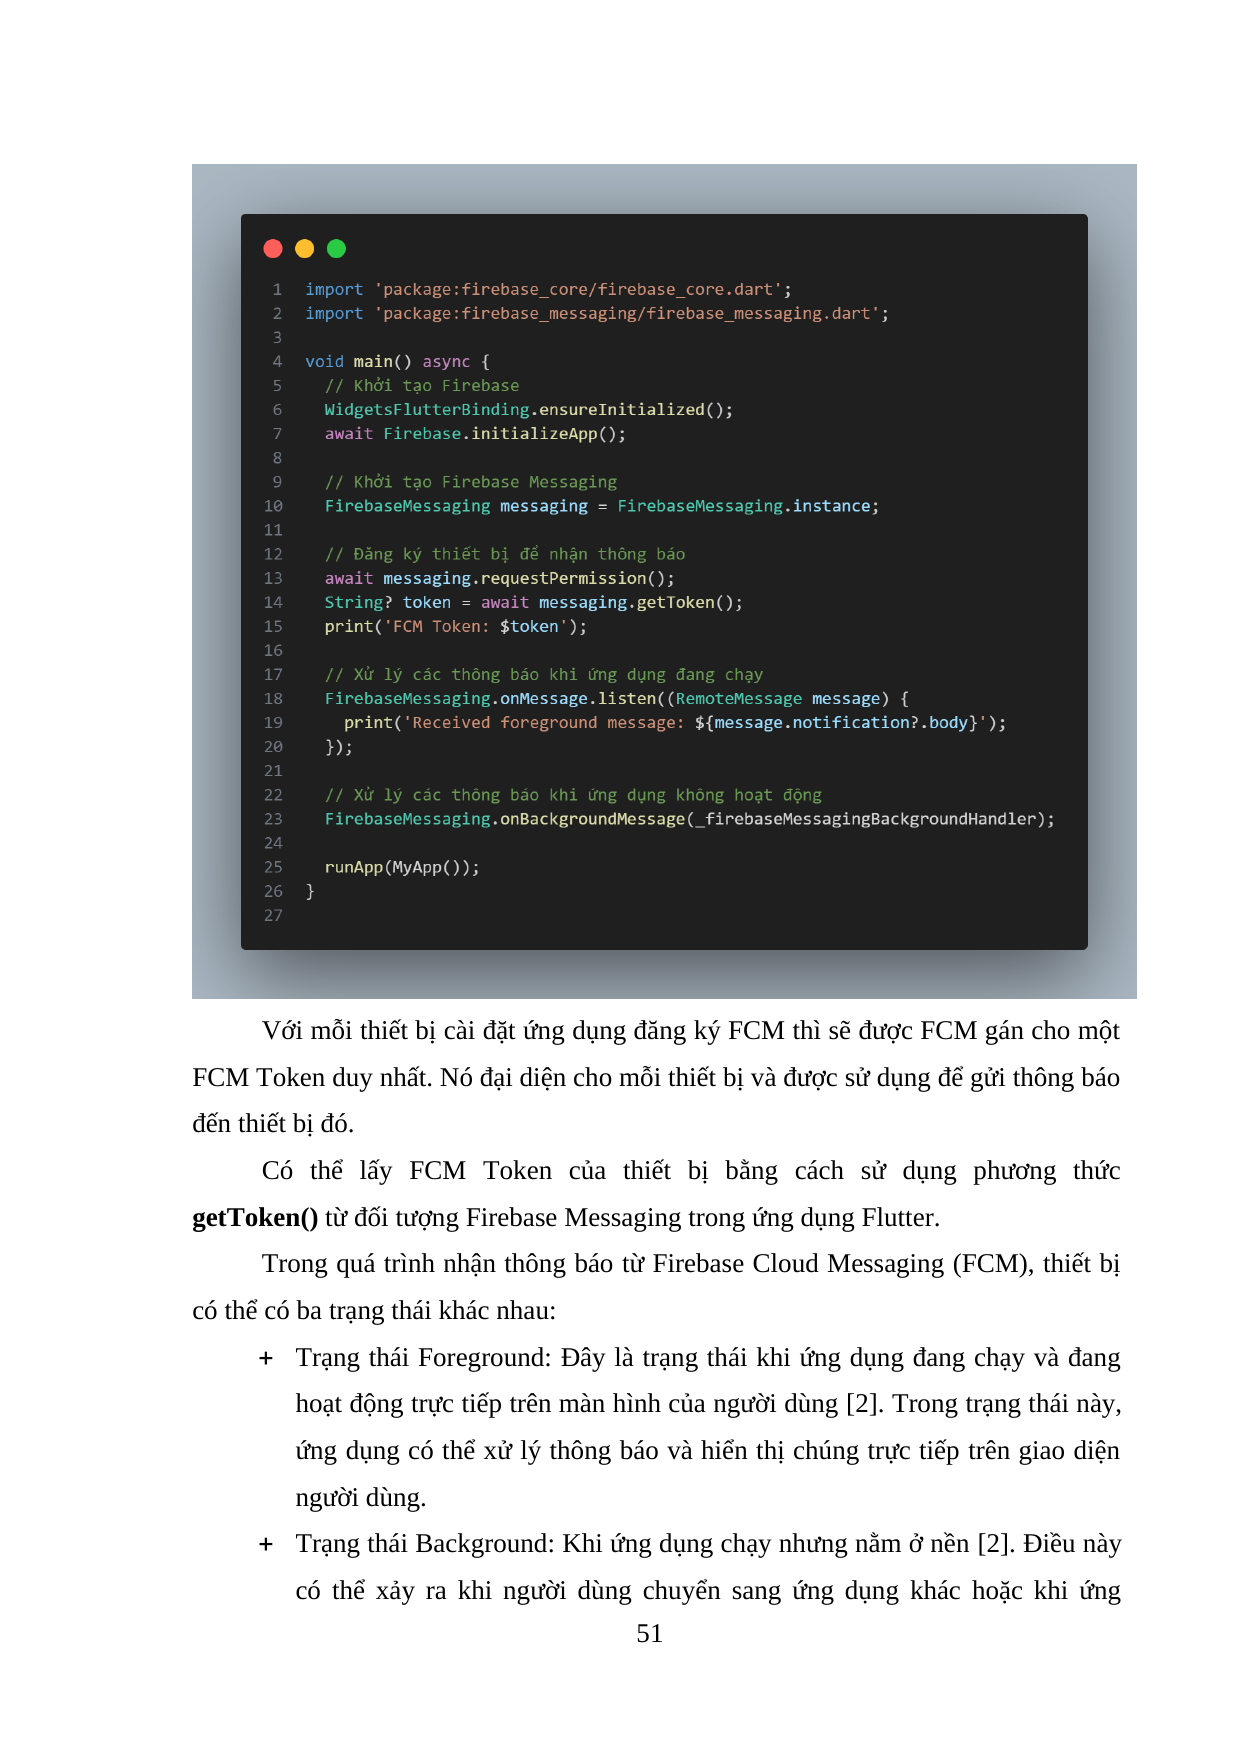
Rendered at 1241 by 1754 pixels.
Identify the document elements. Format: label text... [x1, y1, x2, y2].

list Có thể lấy FCM Token của thiết bị bằng cách sử dụng phương thức getToken() từ đối tượng Firebase Messaging trong ứng dụng Flutter. [192, 1154, 1122, 1232]
list Trạng thái Foreground: Đây là trạng thái khi ứng dụng đang chạy và đang hoạt động trực tiếp trên màn hình của người dùng. Trong trạng thái này, ứng dụng có thể xử lý thông báo và hiển thị chúng trực tiếp trên giao diện người dùng. [258, 1341, 1122, 1512]
list Trong quá trình nhận thông báo từ Firebase Cloud Messaging (FCM), thiết bị có thể có ba trạng thái khác nhau: [192, 1247, 1122, 1325]
picture [192, 164, 1137, 999]
list Với mỗi thiết bị cài đặt ứng dụng đăng ký FCM thì sẽ được FCM gán cho một FCM Token duy nhất. Nó đại diện cho mỗi thiết bị và được sử dụng để gửi thông báo đến thiết bị đó. [192, 1014, 1122, 1138]
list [258, 1527, 1122, 1605]
